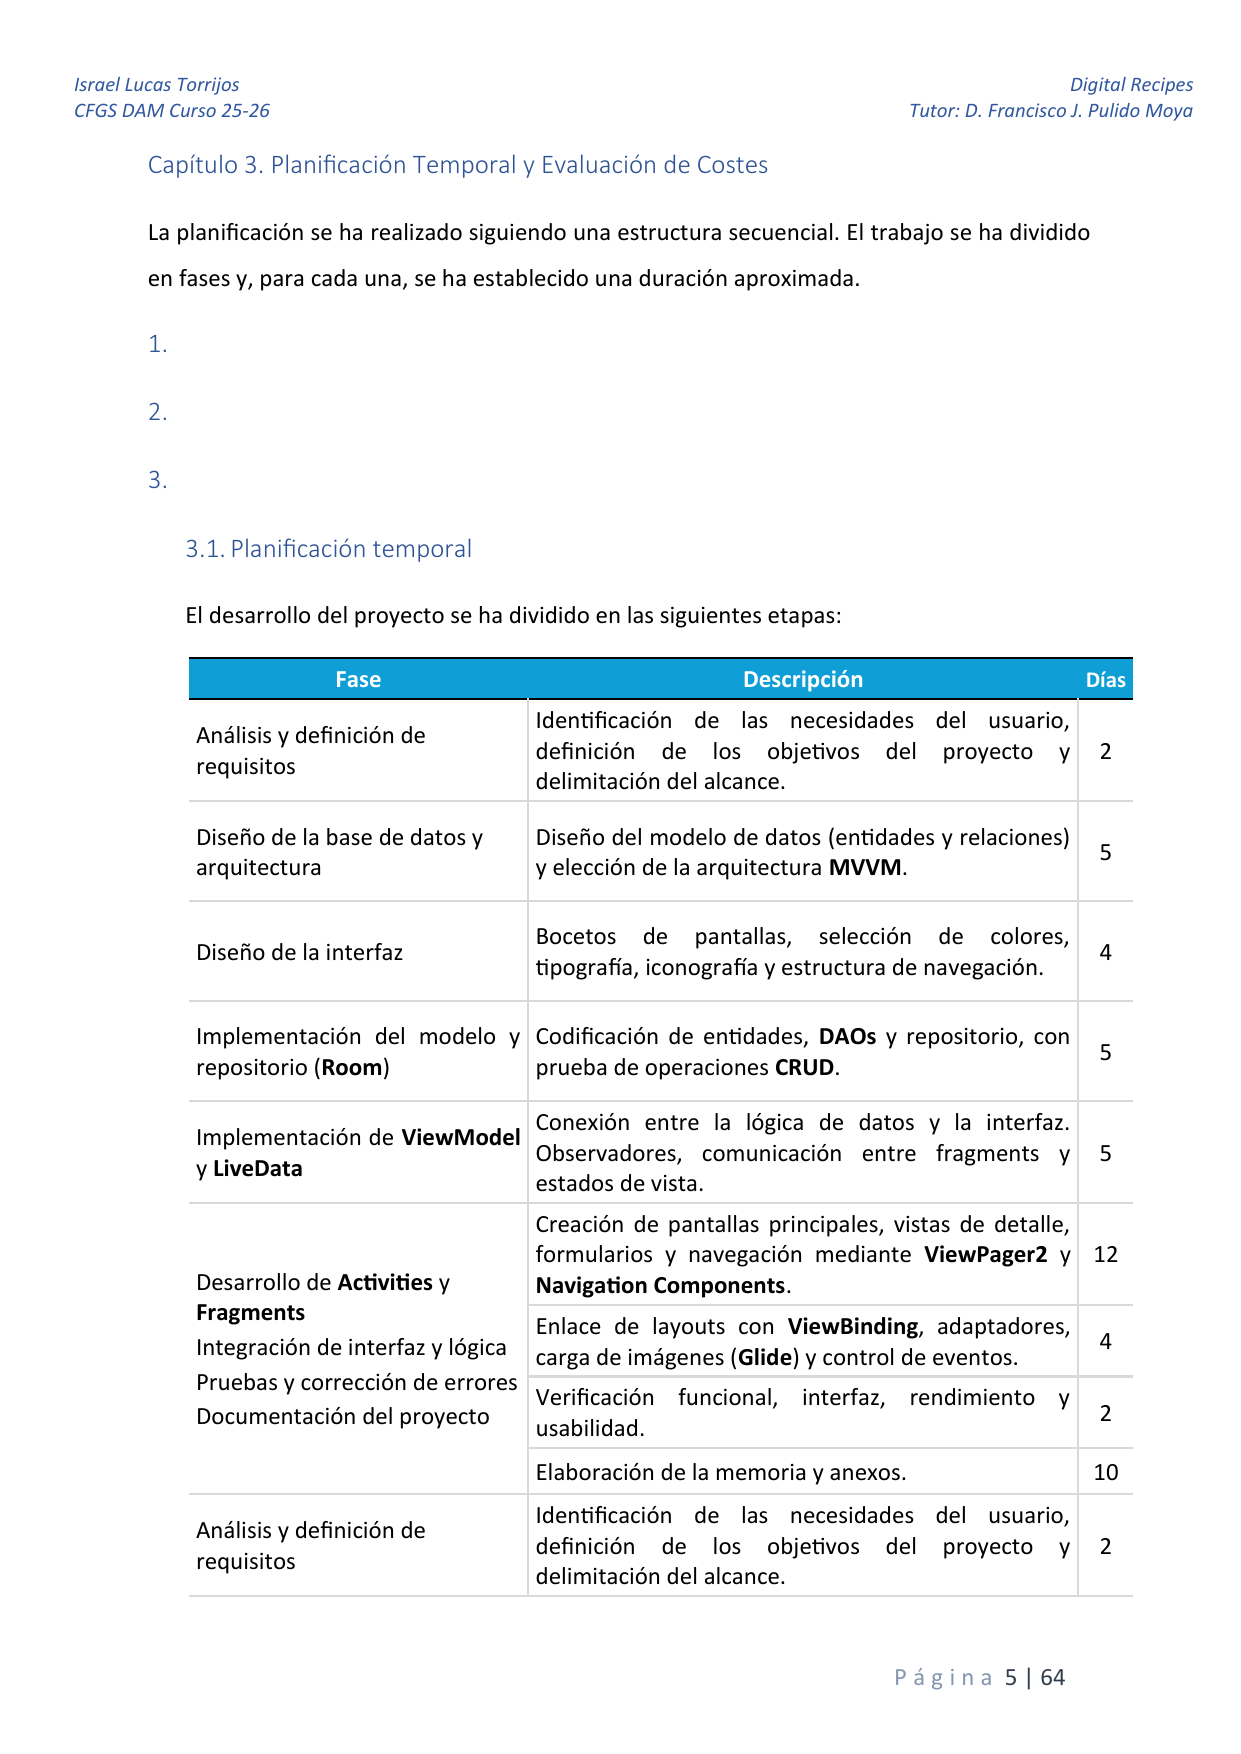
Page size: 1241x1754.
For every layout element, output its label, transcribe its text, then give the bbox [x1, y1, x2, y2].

table_header Descripción [528, 659, 1078, 698]
table_cell 2 [1079, 1378, 1133, 1447]
table_cell Verificación funcional, interfaz, rendimiento y usabilidad. [529, 1378, 1077, 1447]
table_cell 5 [1079, 1002, 1133, 1100]
table_cell Implementación de ViewModel y LiveData [189, 1102, 527, 1202]
table_cell Diseño de la interfaz [189, 902, 527, 1000]
table_cell Enlace de layouts con ViewBinding, adaptadores, carga de imágenes (Glide) y control de eventos. [529, 1306, 1077, 1375]
subtitle Planificación temporal [185, 531, 1092, 564]
text La planificación se ha realizado siguiendo una estructura secuencial. El trabajo se ha dividido en fases y, para cada una, se ha establecido una duración aproximada. [148, 216, 1092, 292]
table_cell Identificación de las necesidades del usuario, definición de los objetivos del proyecto y delimitación del alcance. [529, 700, 1077, 800]
table_cell Identificación de las necesidades del usuario, definición de los objetivos del proyecto y delimitación del alcance. [529, 1495, 1077, 1595]
table_cell 5 [1079, 802, 1133, 900]
table_cell Bocetos de pantallas, selección de colores, tipografía, iconografía y estructura de navegación. [529, 902, 1077, 1000]
table_cell 2 [1079, 700, 1133, 800]
table_cell 12 [1079, 1204, 1133, 1304]
text El desarrollo del proyecto se ha dividido en las siguientes etapas: [185, 599, 1092, 629]
table_cell Diseño del modelo de datos (entidades y relaciones) y elección de la arquitectura MVVM. [529, 802, 1077, 900]
table_header Fase [189, 659, 528, 698]
table_cell Implementación del modelo y repositorio (Room) [189, 1002, 527, 1100]
table_cell 4 [1079, 1306, 1133, 1375]
table_cell Análisis y definición de requisitos [189, 1495, 527, 1595]
table_cell Codificación de entidades, DAOs y repositorio, con prueba de operaciones CRUD. [529, 1002, 1077, 1100]
table_cell Creación de pantallas principales, vistas de detalle, formularios y navegación mediante ViewPager2 y Navigation Components. [529, 1204, 1077, 1304]
table_cell Diseño de la base de datos y arquitectura [189, 802, 527, 900]
subtitle Capítulo 3. Planificación Temporal y Evaluación de Costes [148, 148, 1092, 181]
table_cell 2 [1079, 1495, 1133, 1595]
table_cell 10 [1079, 1449, 1133, 1493]
table_header Días [1078, 659, 1133, 698]
table_cell Elaboración de la memoria y anexos. [529, 1449, 1077, 1493]
table_cell 4 [1079, 902, 1133, 1000]
table_cell 5 [1079, 1102, 1133, 1202]
table_cell Conexión entre la lógica de datos y la interfaz. Observadores, comunicación entre fragments y estados de vista. [529, 1102, 1077, 1202]
table_cell Desarrollo de Activities y Fragments Integración de interfaz y lógica Pruebas y corrección de errores Documentación del proyecto [189, 1204, 527, 1493]
table_cell Análisis y definición de requisitos [189, 700, 527, 800]
